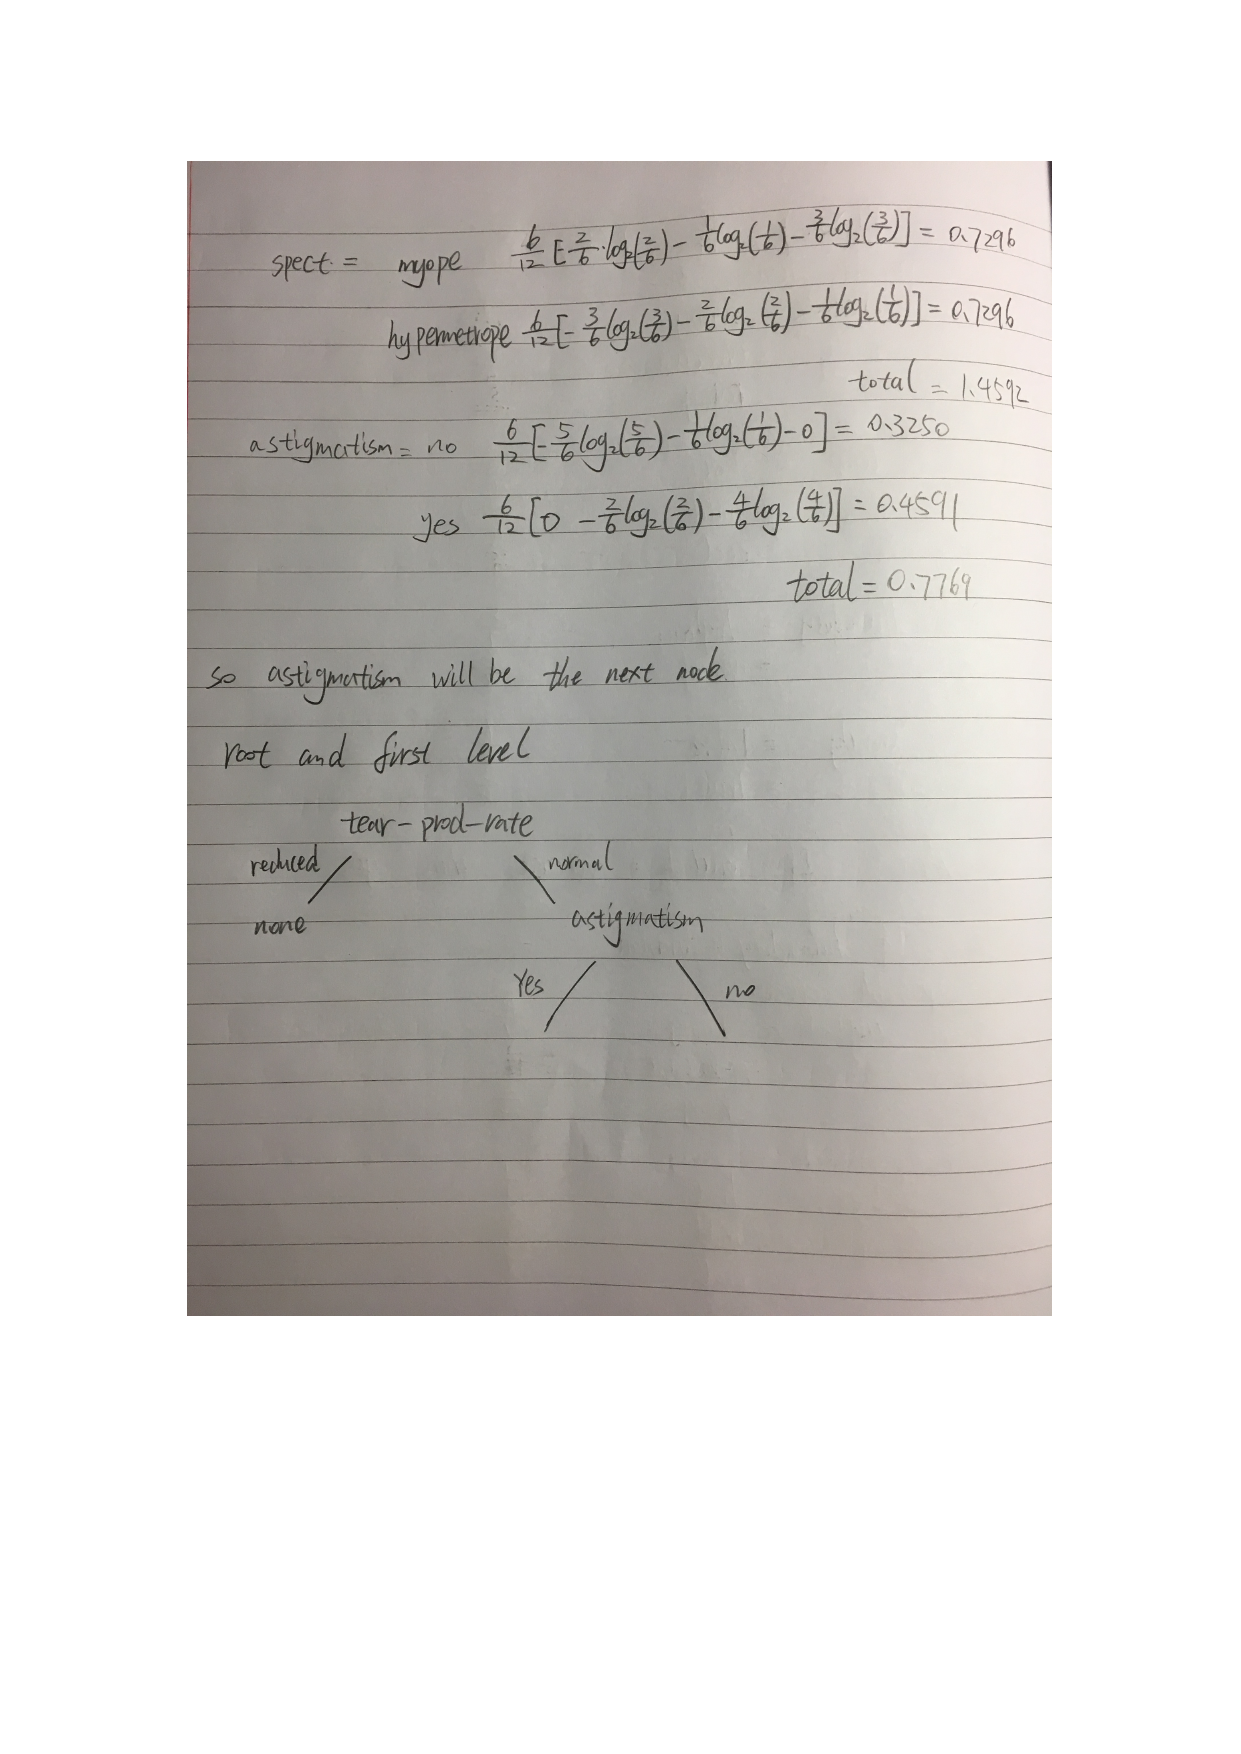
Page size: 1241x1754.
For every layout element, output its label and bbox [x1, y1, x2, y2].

picture [187, 161, 1052, 1316]
